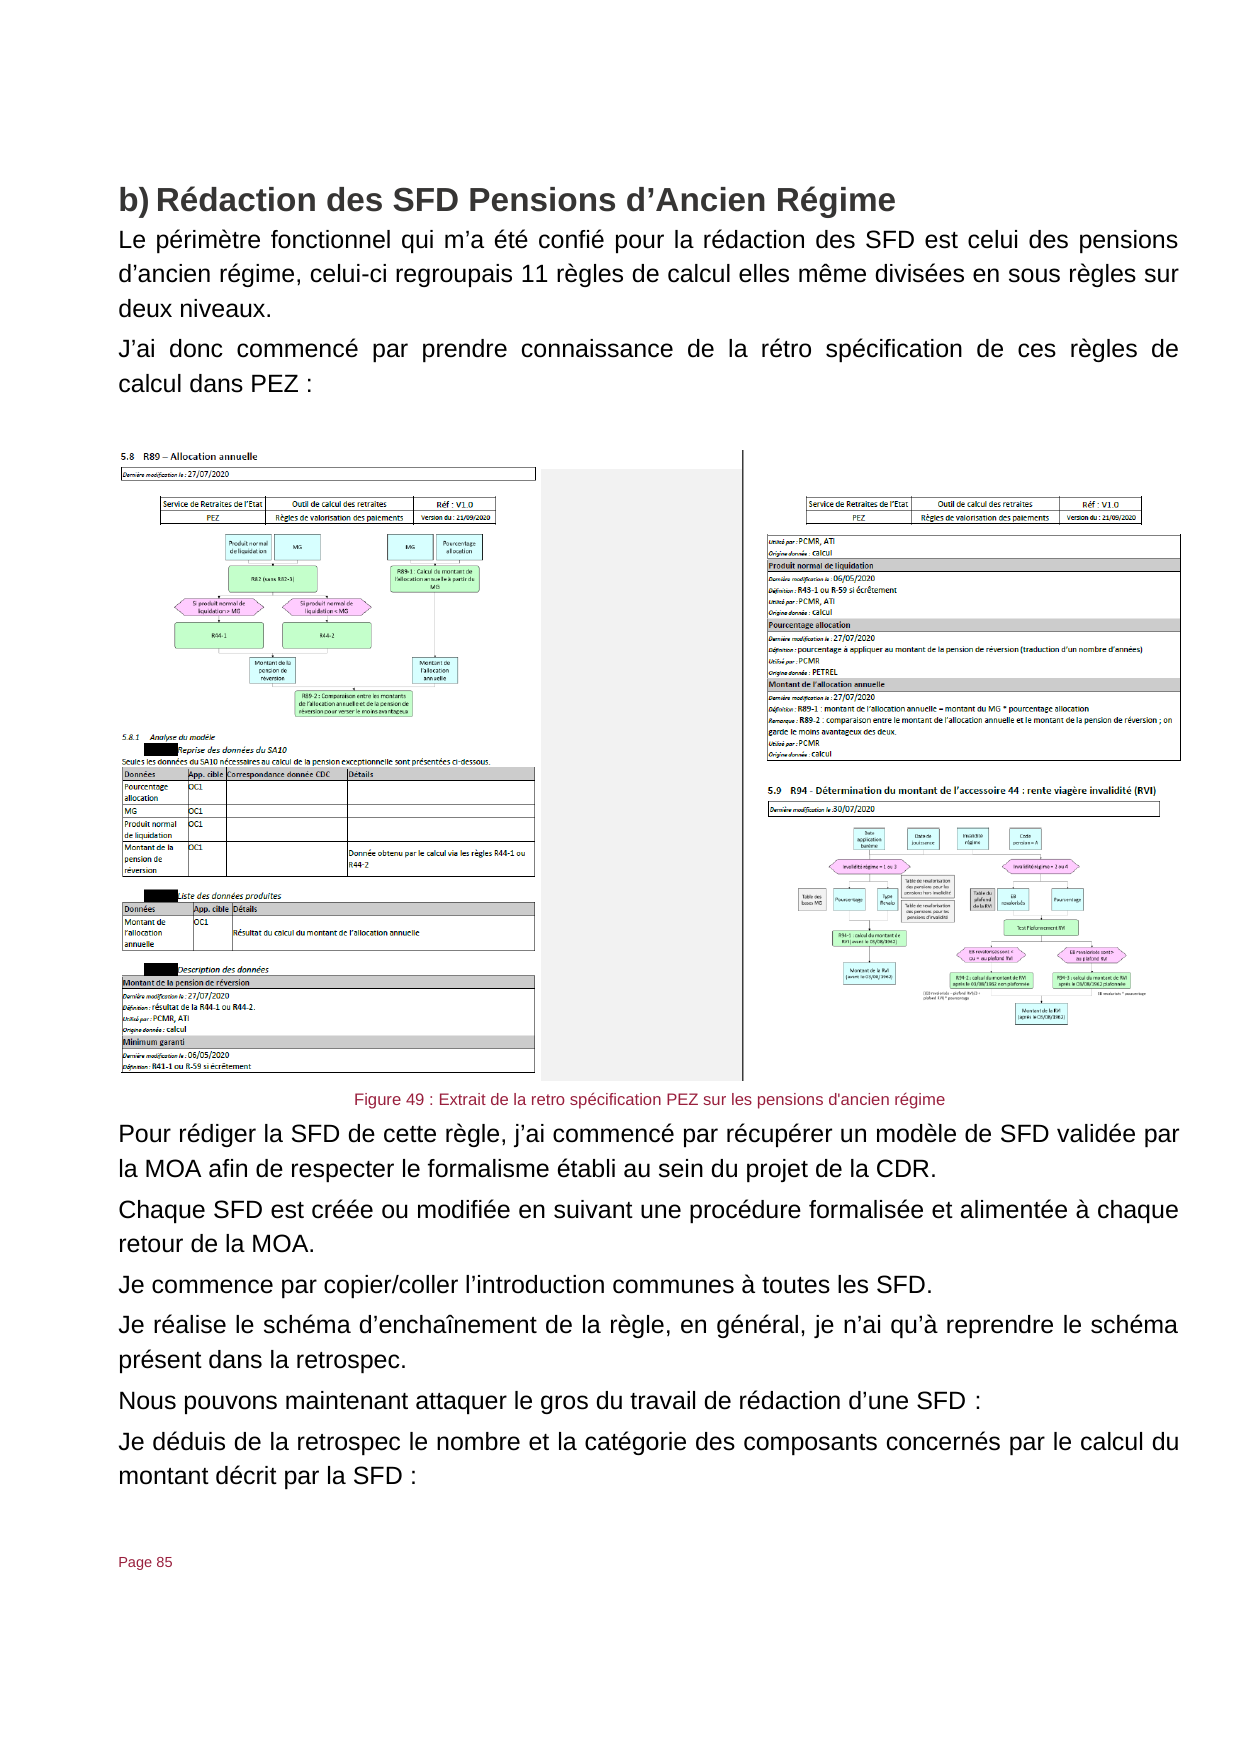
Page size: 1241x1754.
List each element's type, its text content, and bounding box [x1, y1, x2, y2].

text Je commence par copier/coller l’introduction communes à toutes les SFD. [118, 1270, 1181, 1298]
text J’ai donc commencé par prendre connaissance de la rétro spécification de ces règles de calcul dans PEZ : [118, 334, 1181, 398]
picture [118, 450, 1184, 1081]
text Je réalise le schéma d’enchaînement de la règle, en général, je n’ai qu’à reprendre le schéma présent dans la retrospec. [118, 1311, 1181, 1374]
text Nous pouvons maintenant attaquer le gros du travail de rédaction d’une SFD : [118, 1386, 1181, 1414]
text Chaque SFD est créée ou modifiée en suivant une procédure formalisée et alimentée à chaque retour de la MOA. [118, 1194, 1181, 1258]
text Le périmètre fonctionnel qui m’a été confié pour la rédaction des SFD est celui des pensions d’ancien régime, celui-ci regroupais 11 règles de calcul elles même divisées en sous règles sur deux niveaux. [118, 225, 1181, 322]
subtitle Rédaction des SFD Pensions d’Ancien Régime [118, 180, 1181, 218]
text Je déduis de la retrospec le nombre et la catégorie des composants concernés par le calcul du montant décrit par la SFD : [118, 1426, 1181, 1490]
text Pour rédiger la SFD de cette règle, j’ai commencé par récupérer un modèle de SFD validée par la MOA afin de respecter le formalisme établi au sein du projet de la CDR. [118, 1119, 1181, 1183]
